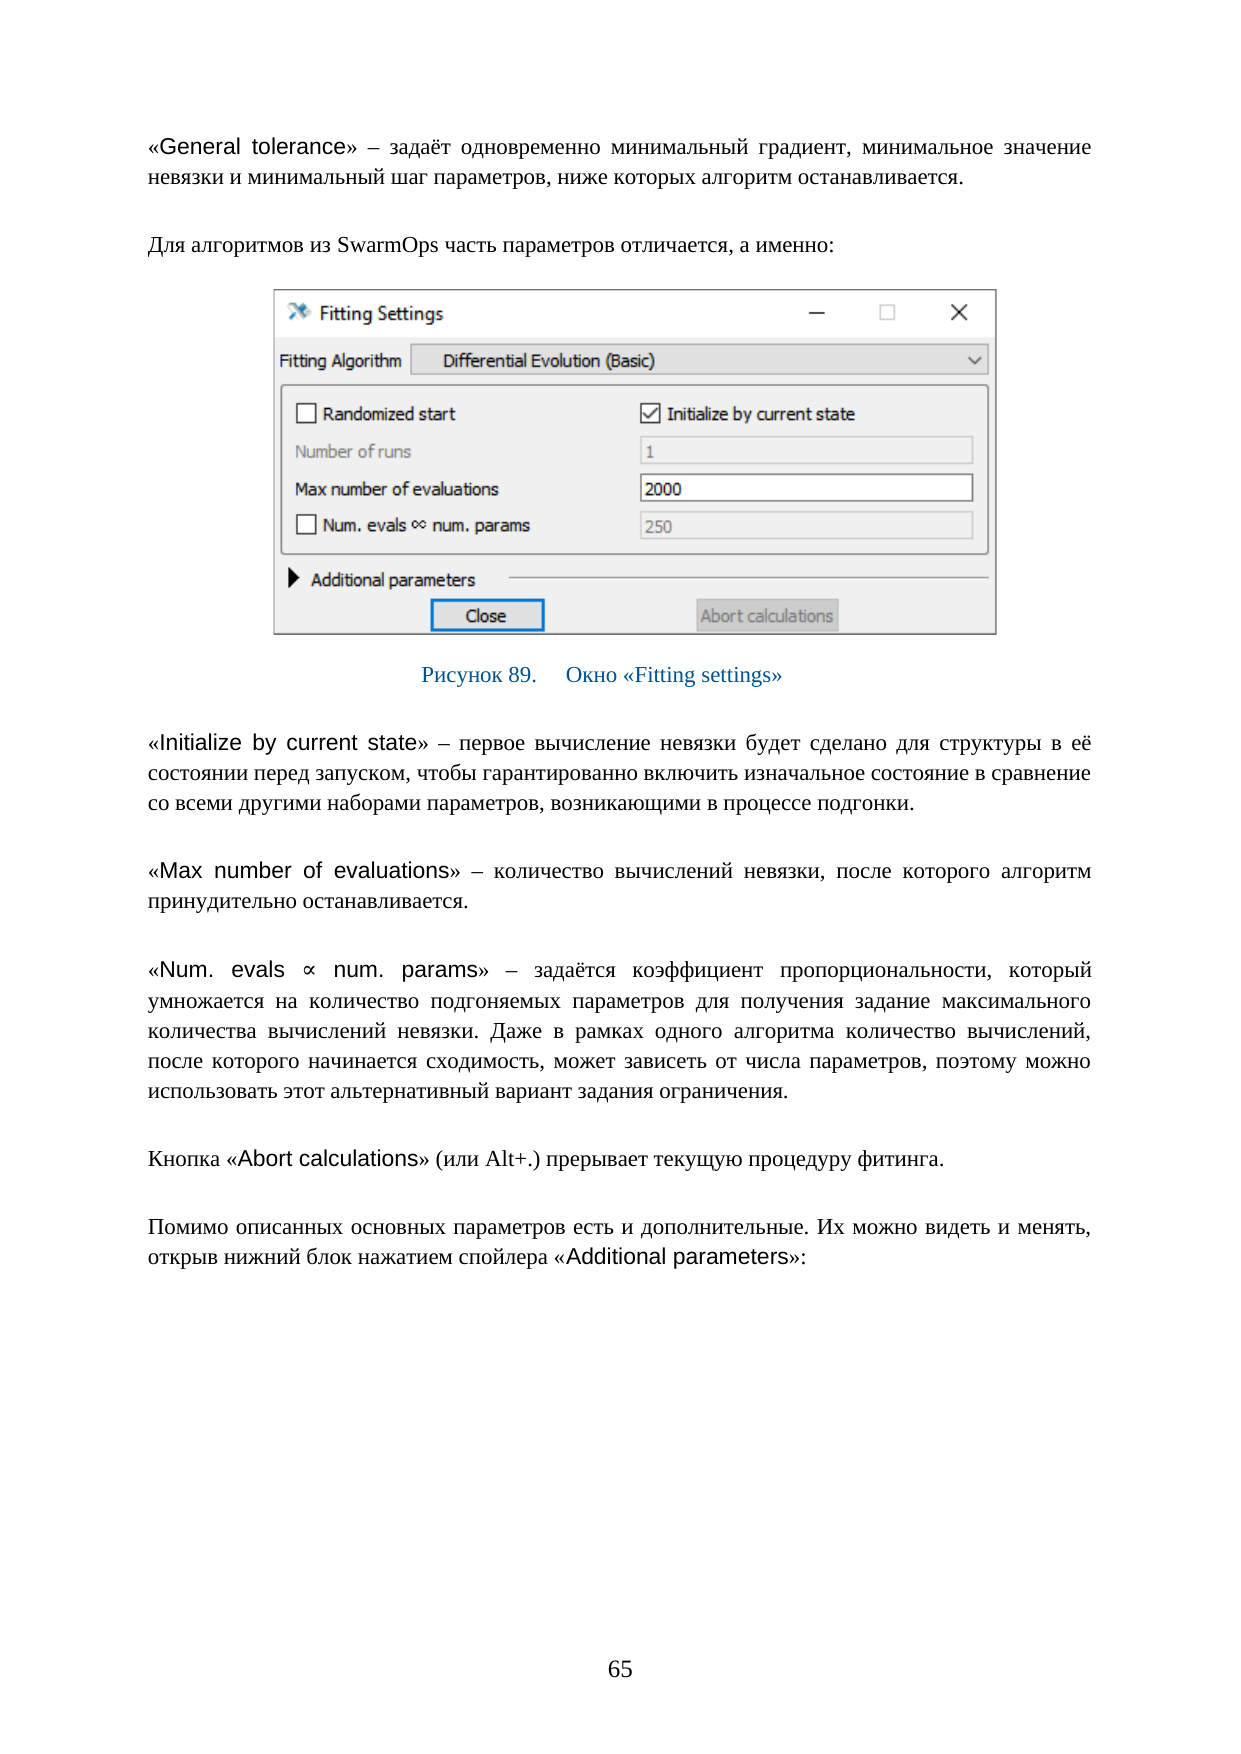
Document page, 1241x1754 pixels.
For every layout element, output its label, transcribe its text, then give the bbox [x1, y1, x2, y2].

text Кнопка «Abort calculations» (или Alt+.) прерывает текущую процедуру фитинга. [148, 1145, 1093, 1171]
text «Num. evals ∝ num. params» – задаётся коэффициент пропорциональности, который умножается на количество подгоняемых параметров для получения задание максимального количества вычислений невязки. Даже в рамках одного алгоритма количество вычислений, после которого начинается сходимость, может зависеть от числа параметров, поэтому можно использовать этот альтернативный вариант задания ограничения. [148, 955, 1093, 1104]
picture [273, 289, 997, 635]
text «Initialize by current state» – первое вычисление невязки будет сделано для структуры в её состоянии перед запуском, чтобы гарантированно включить изначальное состояние в сравнение со всеми другими наборами параметров, возникающими в процессе подгонки. [148, 729, 1093, 816]
text Для алгоритмов из SwarmOps часть параметров отличается, а именно: [148, 231, 1093, 257]
text Помимо описанных основных параметров есть и дополнительные. Их можно видеть и менять, открыв нижний блок нажатием спойлера «Additional parameters»: [148, 1213, 1093, 1269]
text «Max number of evaluations» – количество вычислений невязки, после которого алгоритм принудительно останавливается. [148, 857, 1093, 914]
text «General tolerance» – задаёт одновременно минимальный градиент, минимальное значение невязки и минимальный шаг параметров, ниже которых алгоритм останавливается. [148, 133, 1093, 189]
